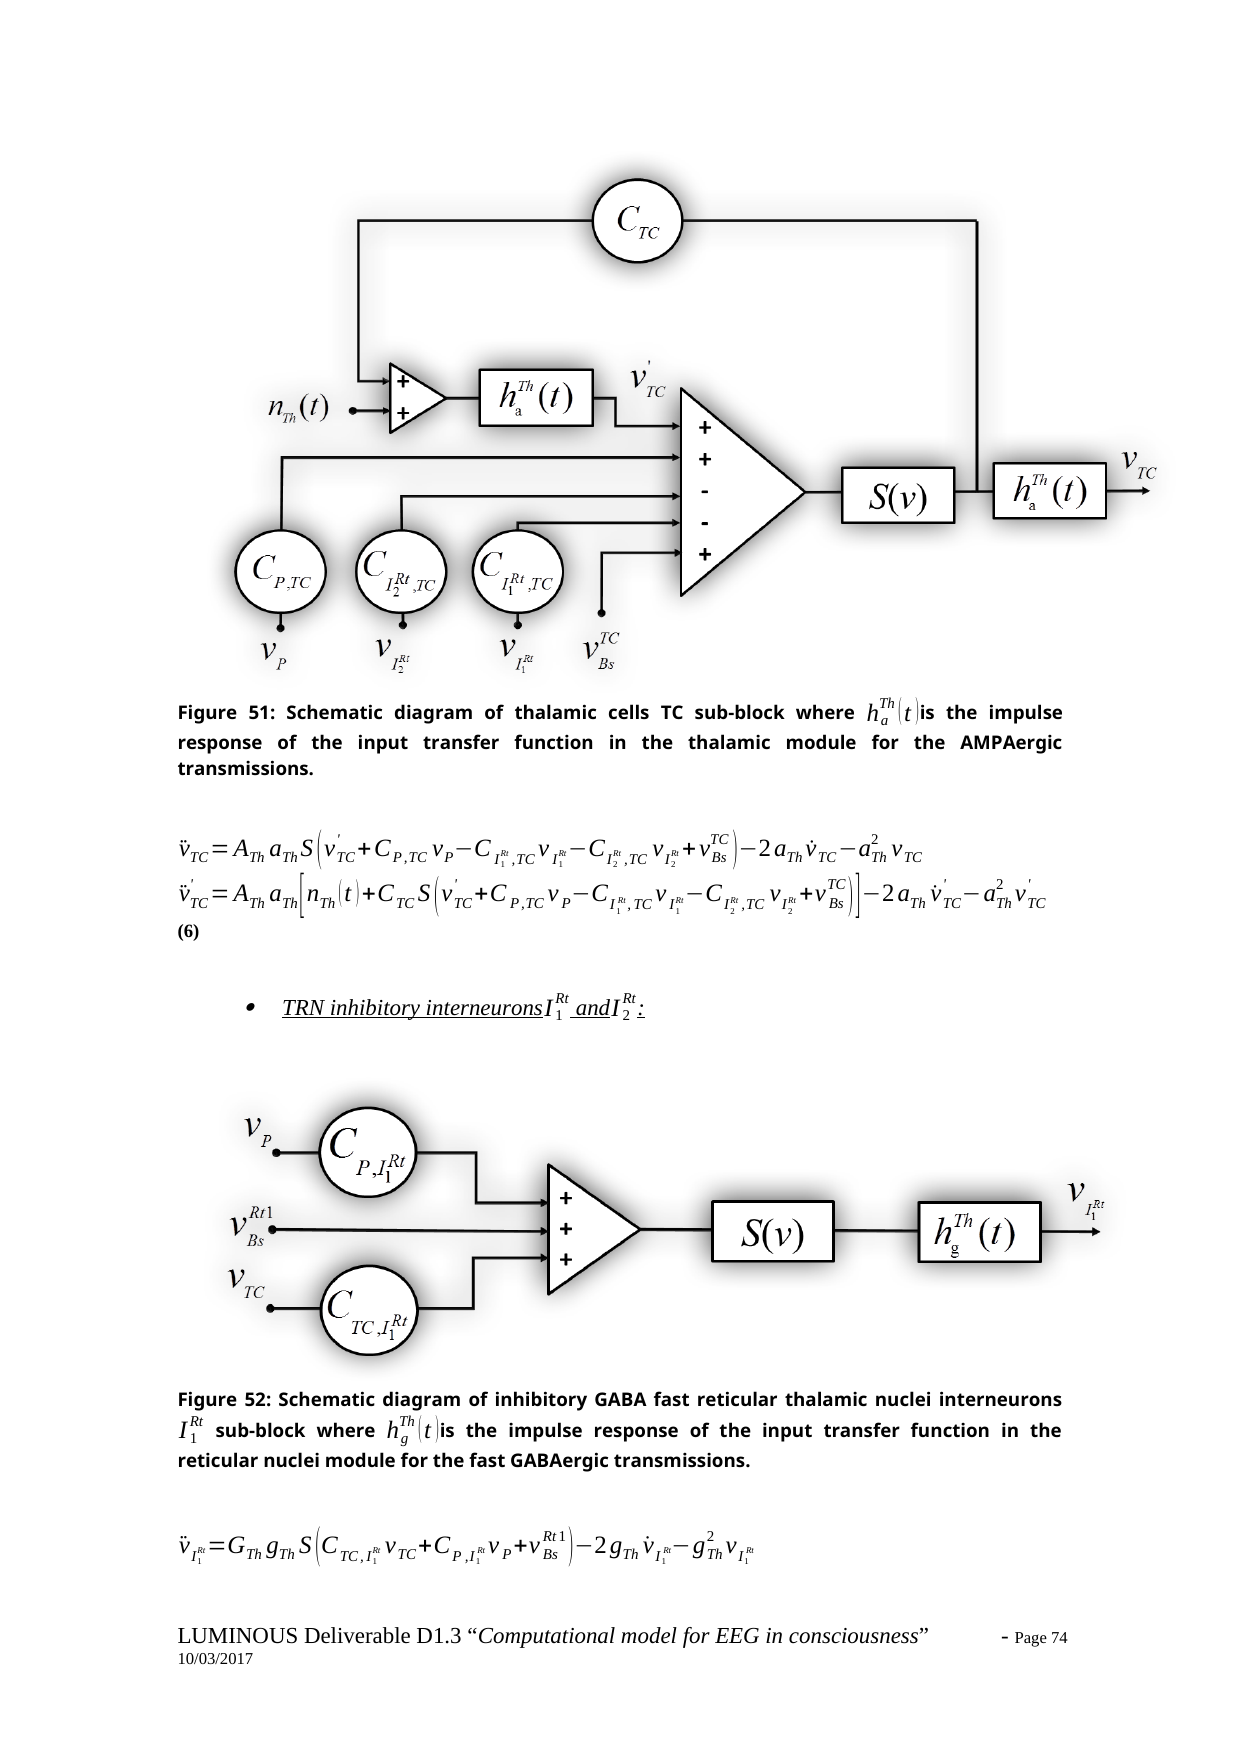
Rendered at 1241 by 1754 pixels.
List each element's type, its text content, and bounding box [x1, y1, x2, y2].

text Figure 52: Schematic diagram of inhibitory GABA fast reticular thalamic nuclei interneurons sub-block where is the impulse response of the input transfer function in the reticular nuclei module for the fast GABAergic transmissions. [177, 1387, 1063, 1473]
text (5) [177, 829, 1063, 872]
text Figure 51: Schematic diagram of thalamic cells TC sub-block where is the impulse response of the input transfer function in the thalamic module for the AMPAergic transmissions. [177, 694, 1063, 781]
text (7) [177, 1525, 1063, 1569]
text (6) [177, 872, 1063, 941]
picture [234, 178, 1159, 676]
list TRN inhibitory interneurons and: [244, 989, 1063, 1024]
picture [225, 1102, 1110, 1356]
